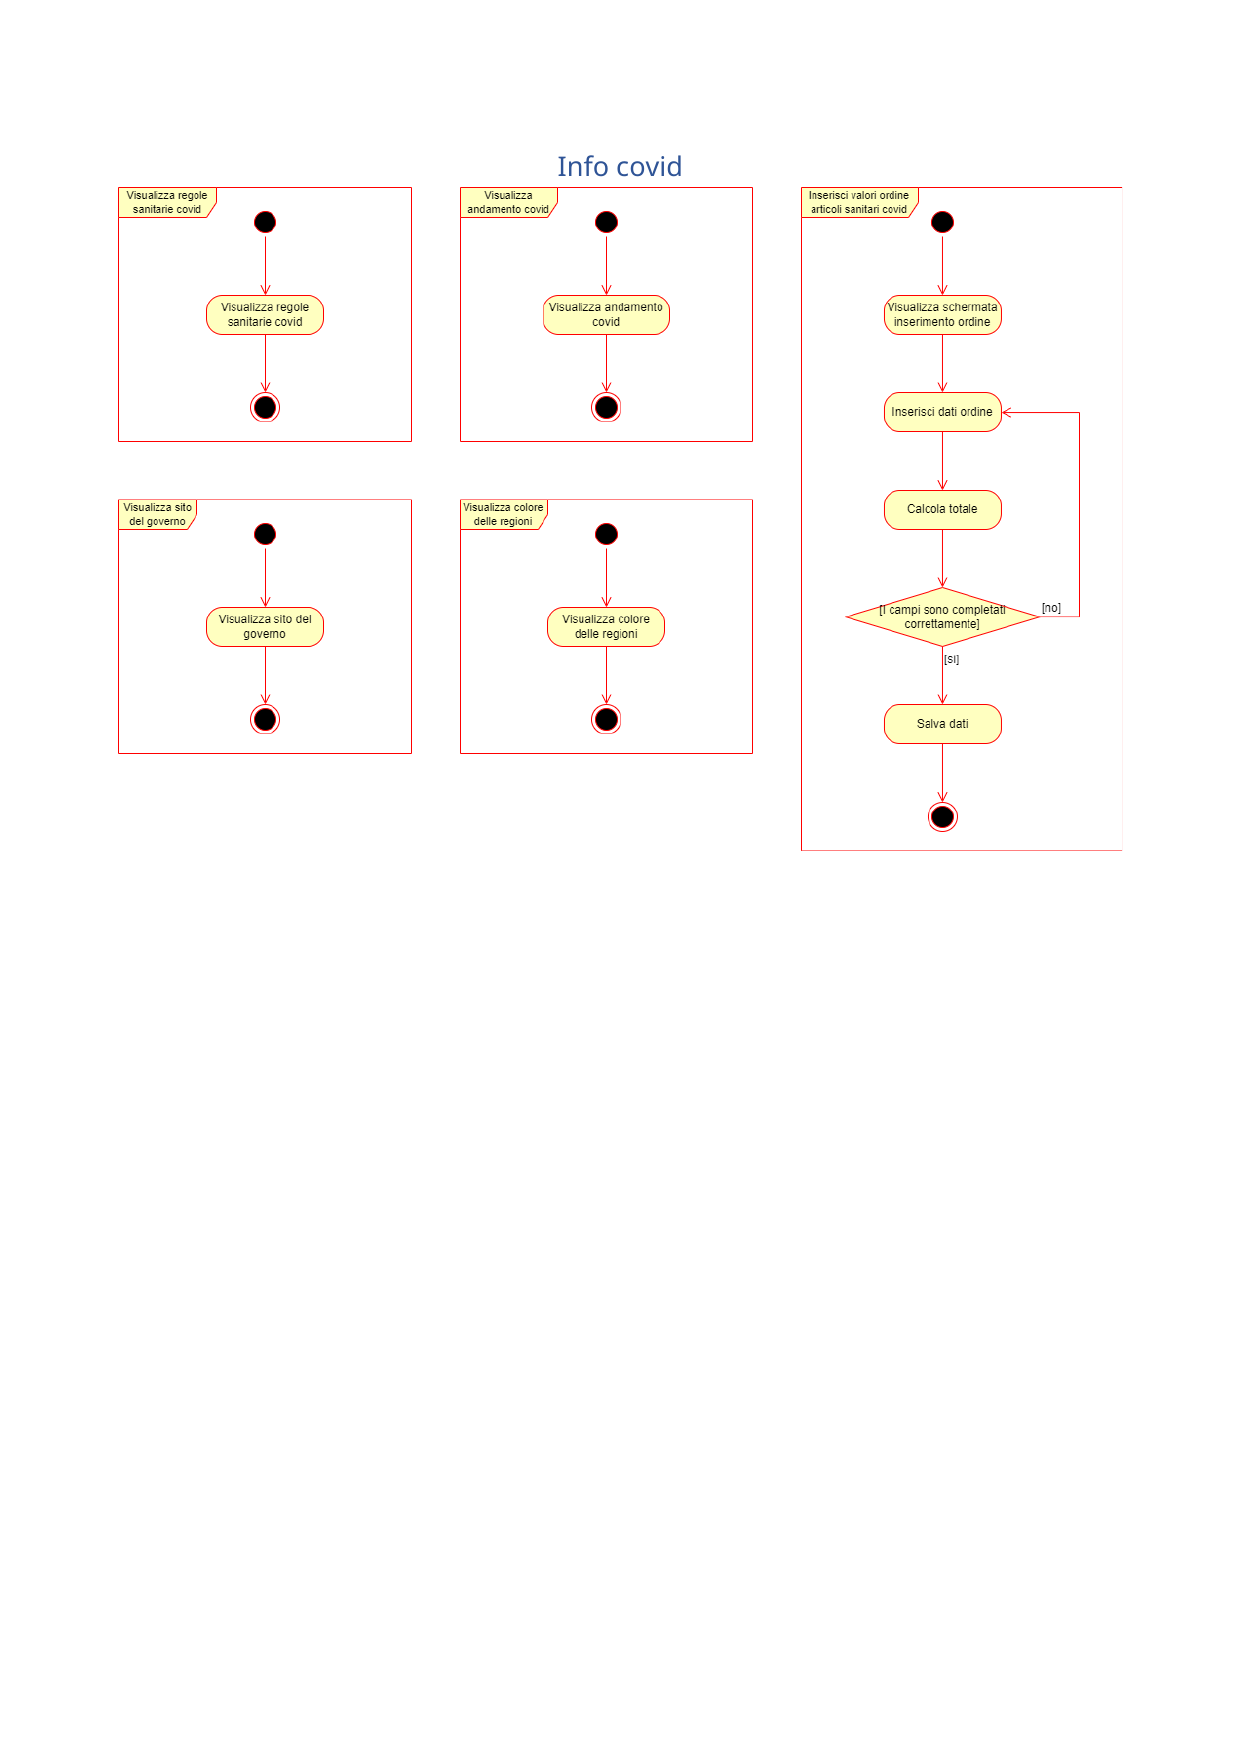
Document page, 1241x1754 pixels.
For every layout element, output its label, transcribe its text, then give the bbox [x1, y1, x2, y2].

subtitle Info covid [118, 148, 1122, 184]
picture [118, 187, 1123, 851]
